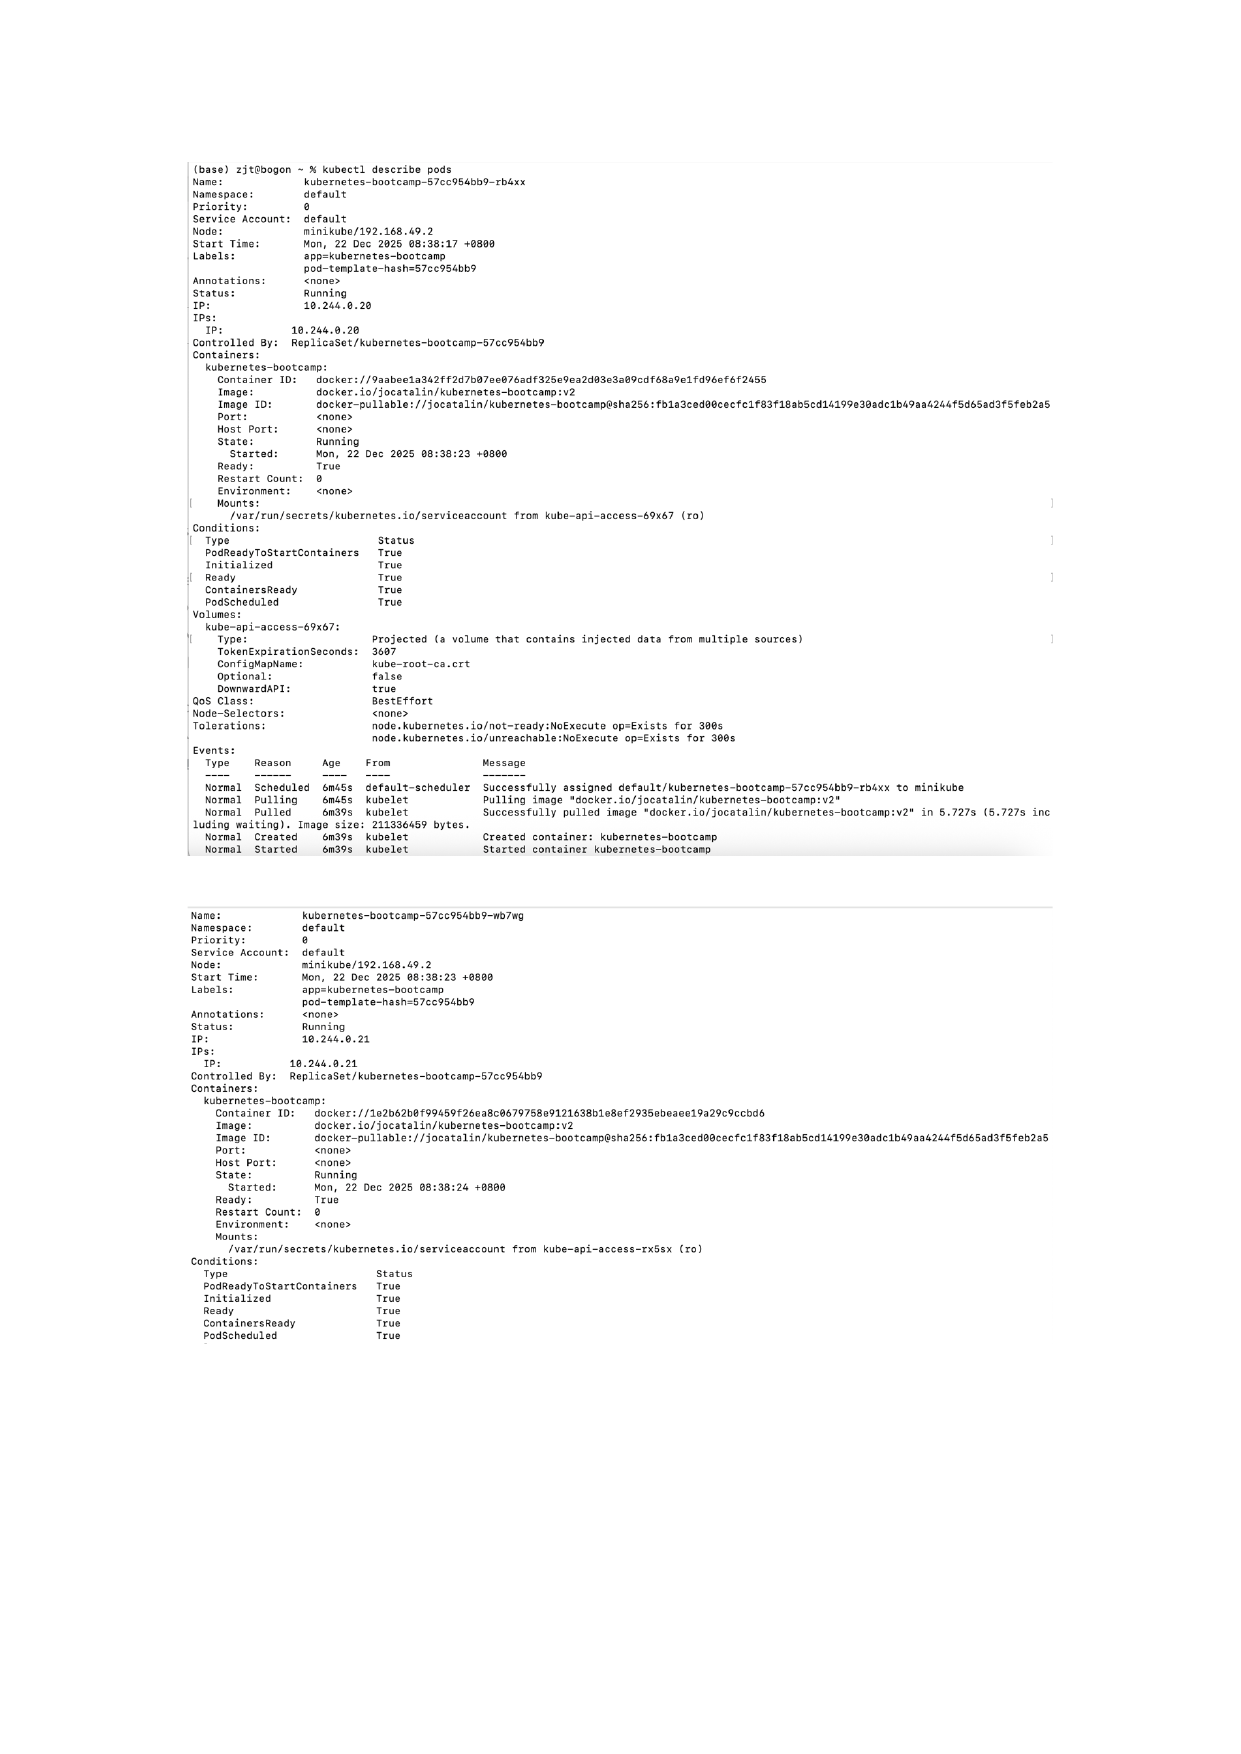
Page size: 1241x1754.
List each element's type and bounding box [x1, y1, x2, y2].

picture [187, 906, 1053, 1344]
picture [187, 162, 1053, 856]
